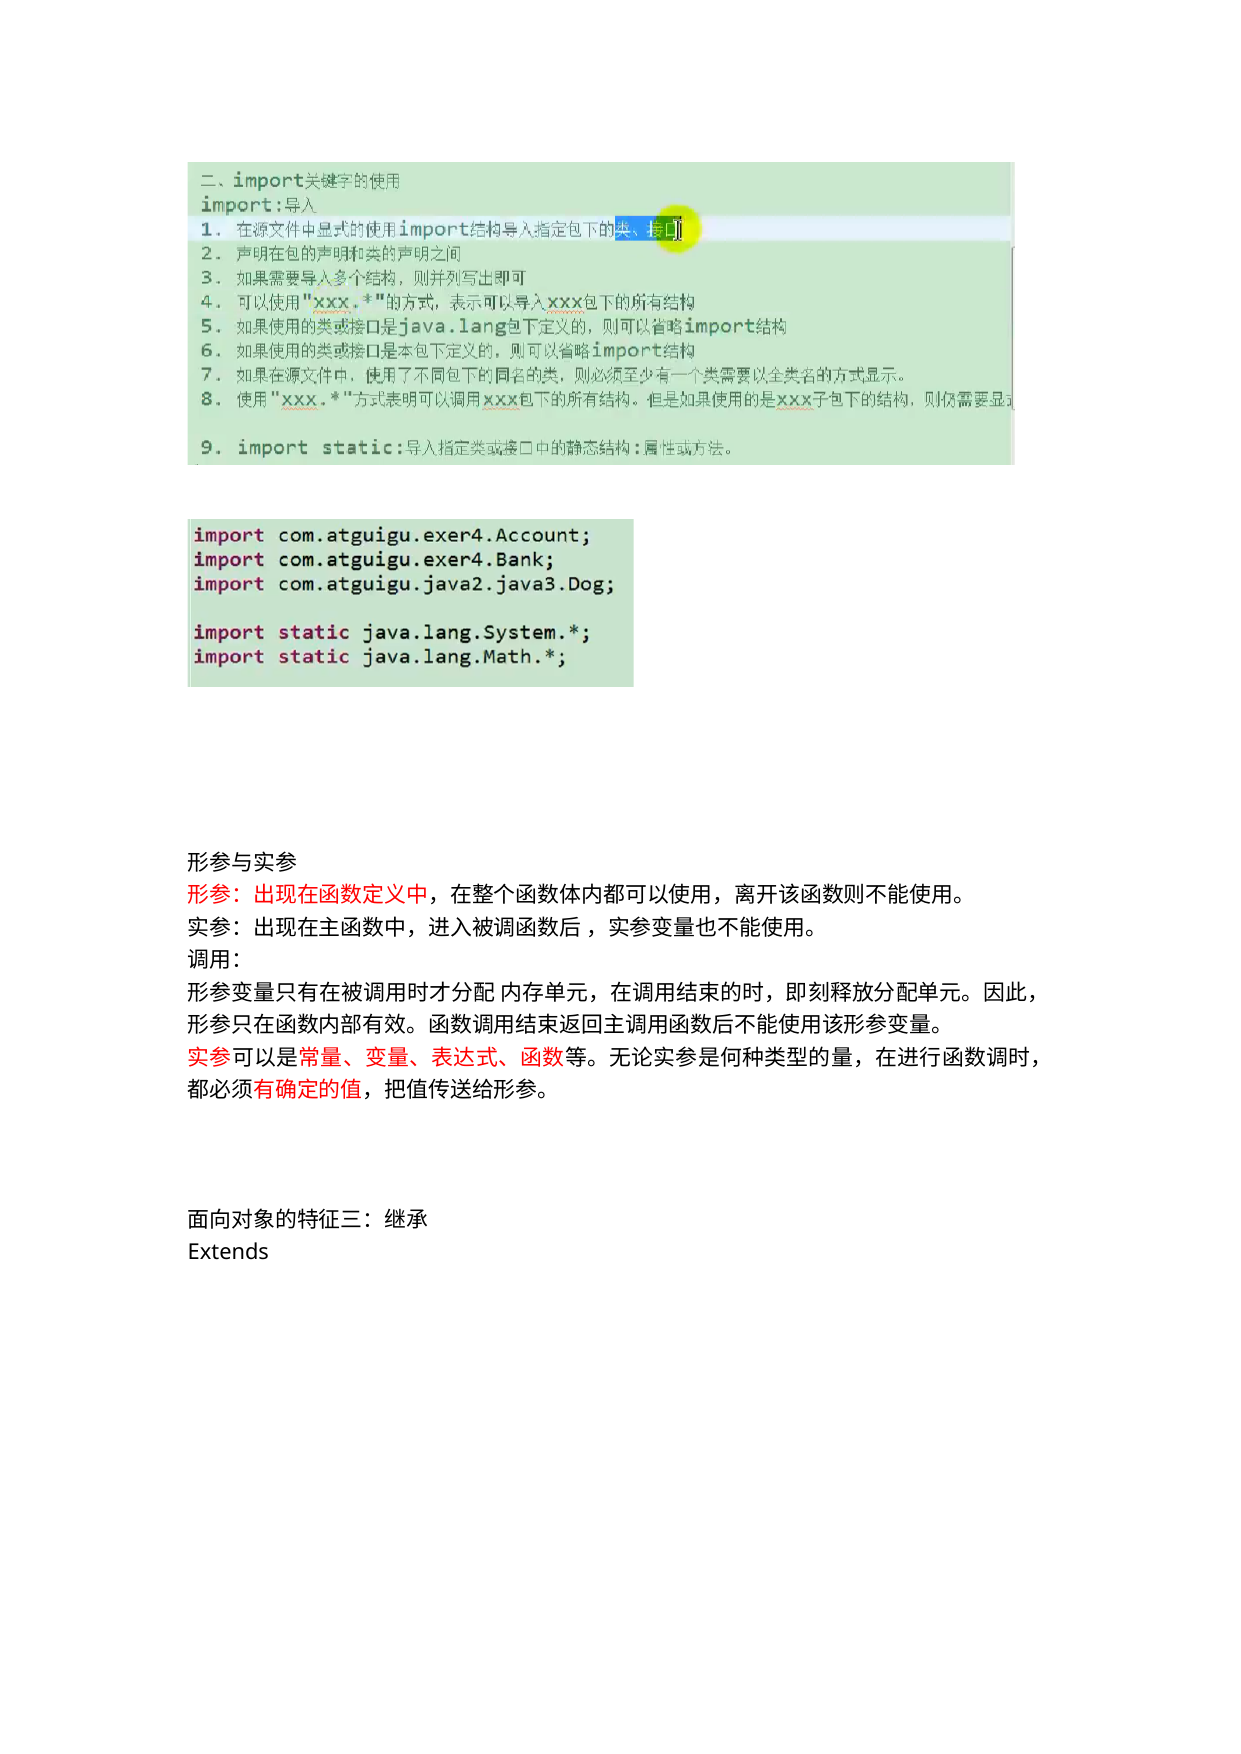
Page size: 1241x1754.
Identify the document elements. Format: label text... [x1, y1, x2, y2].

text 调用： [187, 942, 1053, 974]
text 形参变量只有在被调用时才分配 内存单元，在调用结束的时，即刻释放分配单元。因此，形参只在函数内部有效。函数调用结束返回主调用函数后不能使用该形参变量。 [187, 974, 1053, 1039]
text 形参：出现在函数定义中，在整个函数体内都可以使用，离开该函数则不能使用。 [187, 877, 1053, 909]
text 实参可以是常量、变量、表达式、函数等。无论实参是何种类型的量，在进行函数调时，都必须有确定的值，把值传送给形参。 [187, 1039, 1053, 1104]
text 实参：出现在主函数中，进入被调函数后 ，实参变量也不能使用。 [187, 909, 1053, 942]
picture [187, 162, 1015, 465]
picture [187, 519, 634, 687]
text 形参与实参 [187, 844, 1053, 877]
text Extends [187, 1234, 1053, 1267]
text 面向对象的特征三：继承 [187, 1202, 1053, 1234]
